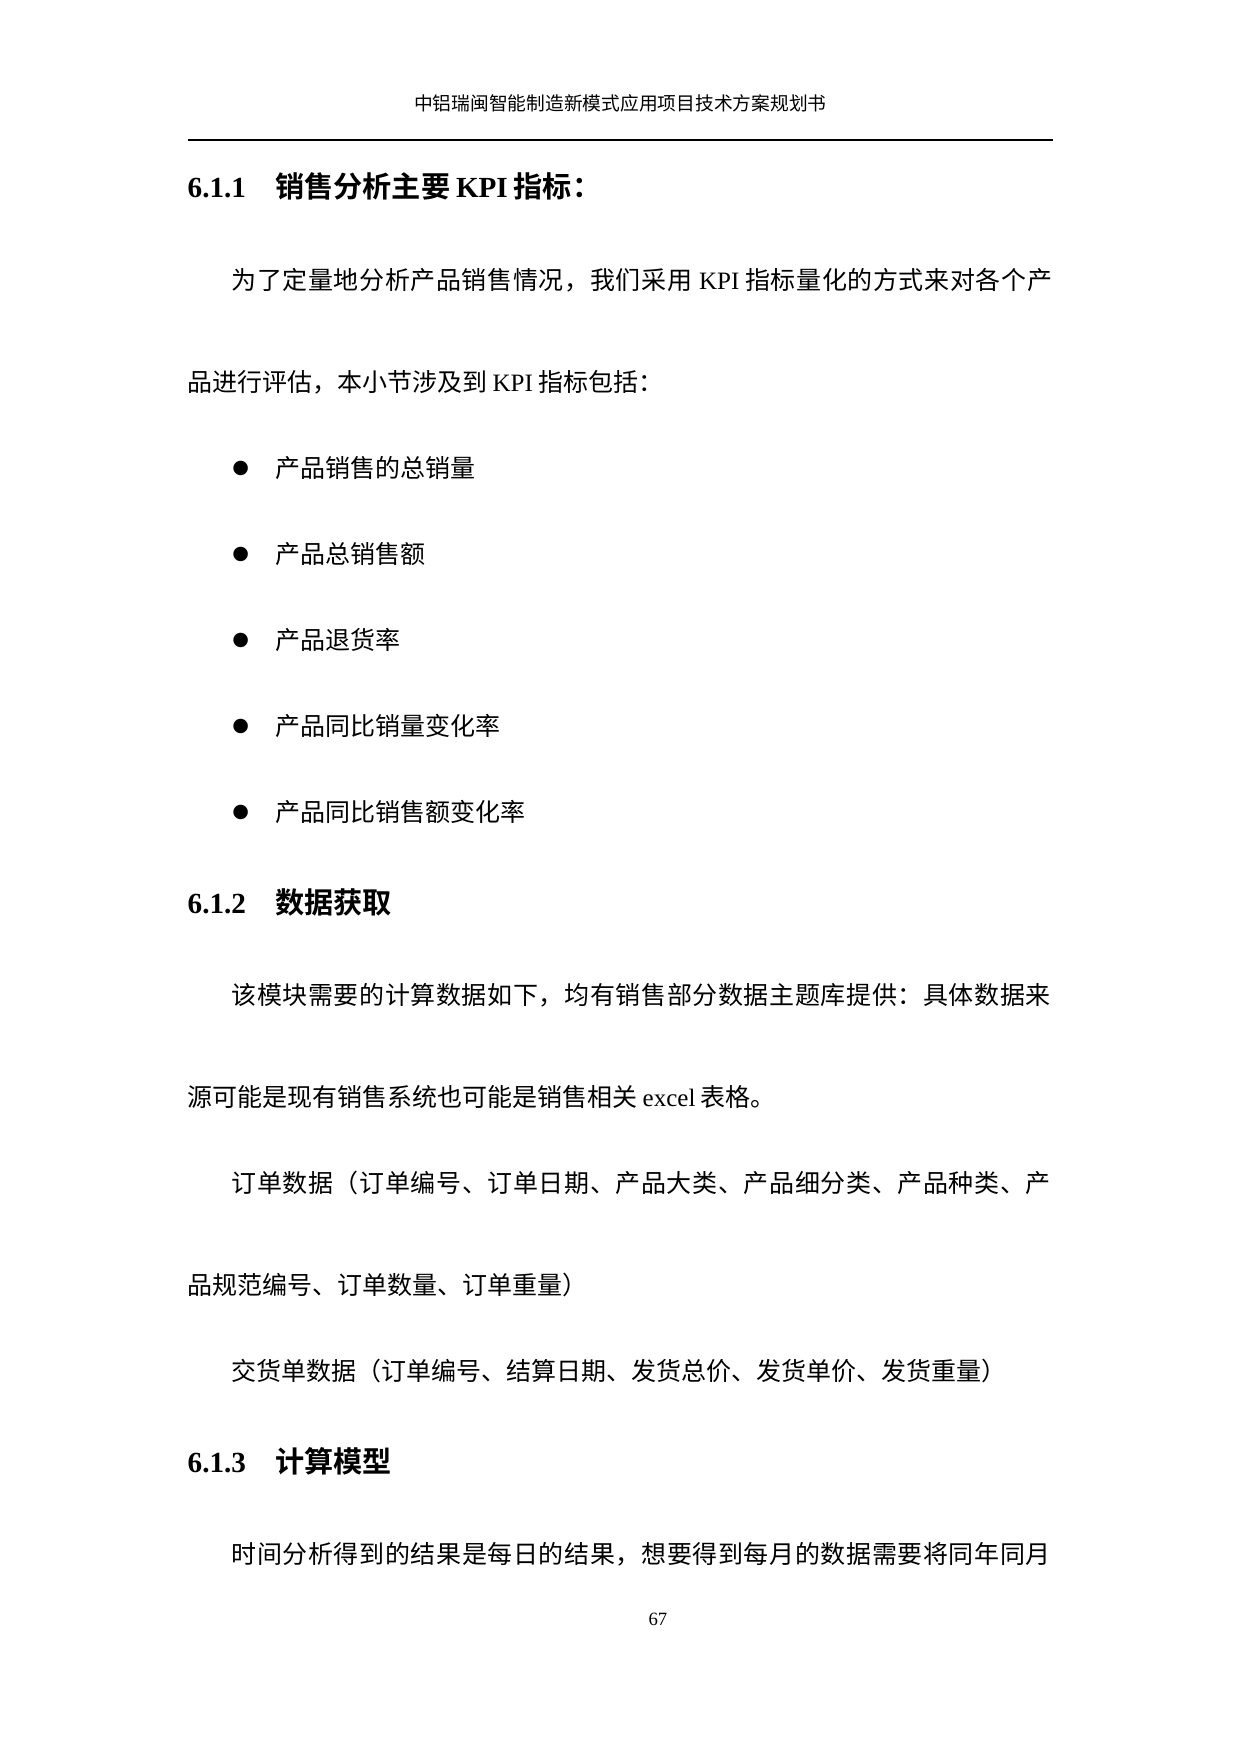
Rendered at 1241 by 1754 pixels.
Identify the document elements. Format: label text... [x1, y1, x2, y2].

subtitle 数据获取 [187, 879, 1053, 922]
text 该模块需要的计算数据如下，均有销售部分数据主题库提供：具体数据来源可能是现有销售系统也可能是销售相关excel表格。 [187, 960, 1053, 1129]
list 产品销售的总销量 [231, 432, 1053, 500]
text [187, 1519, 1053, 1587]
list 产品总销售额 [231, 518, 1053, 586]
text 订单数据（订单编号、订单日期、产品大类、产品细分类、产品种类、产品规范编号、订单数量、订单重量） [187, 1148, 1053, 1317]
subtitle 销售分析主要KPI指标： [187, 164, 1053, 206]
list 产品同比销售额变化率 [231, 776, 1053, 844]
text 为了定量地分析产品销售情况，我们采用KPI指标量化的方式来对各个产品进行评估，本小节涉及到KPI指标包括： [187, 244, 1053, 414]
list 产品退货率 [231, 604, 1053, 672]
list 产品同比销量变化率 [231, 690, 1053, 758]
text 交货单数据（订单编号、结算日期、发货总价、发货单价、发货重量） [187, 1336, 1053, 1403]
subtitle 计算模型 [187, 1439, 1053, 1481]
